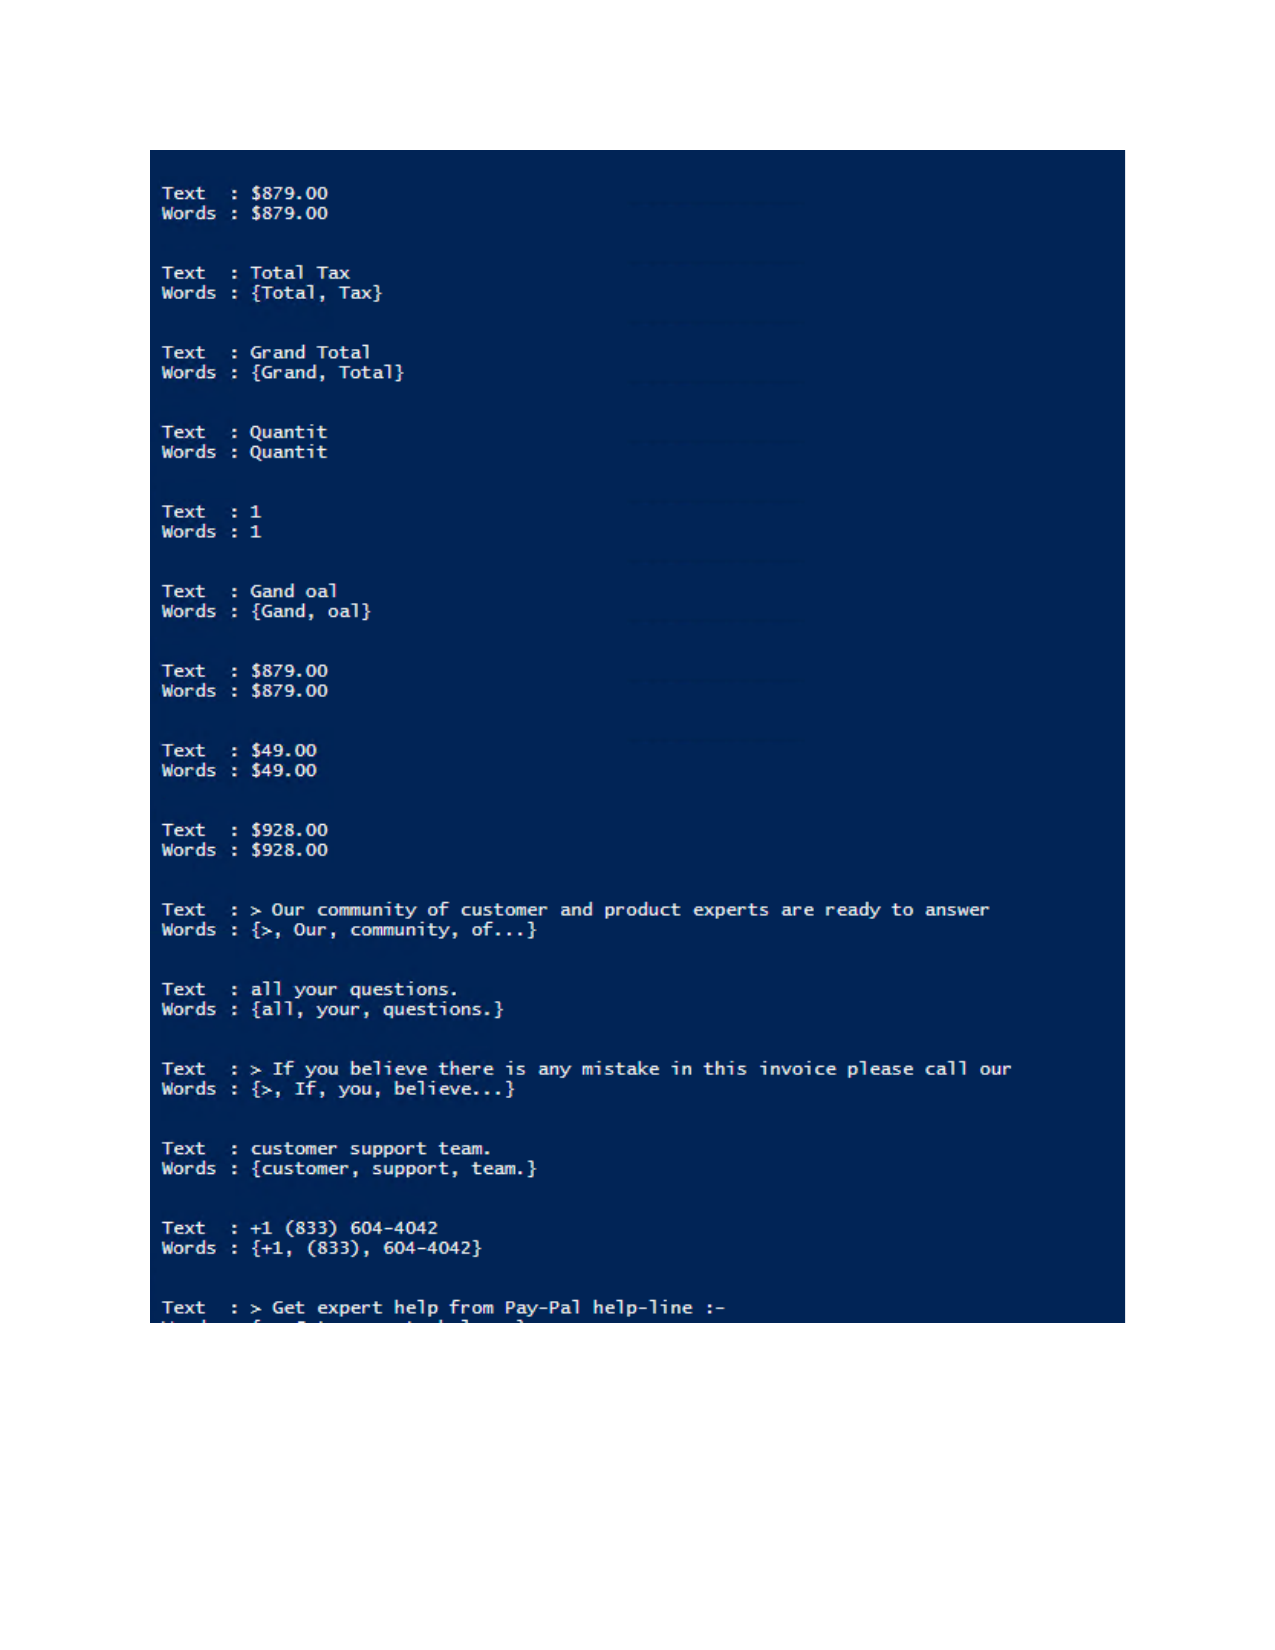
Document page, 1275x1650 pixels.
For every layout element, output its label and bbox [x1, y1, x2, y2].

picture [150, 150, 1125, 1323]
